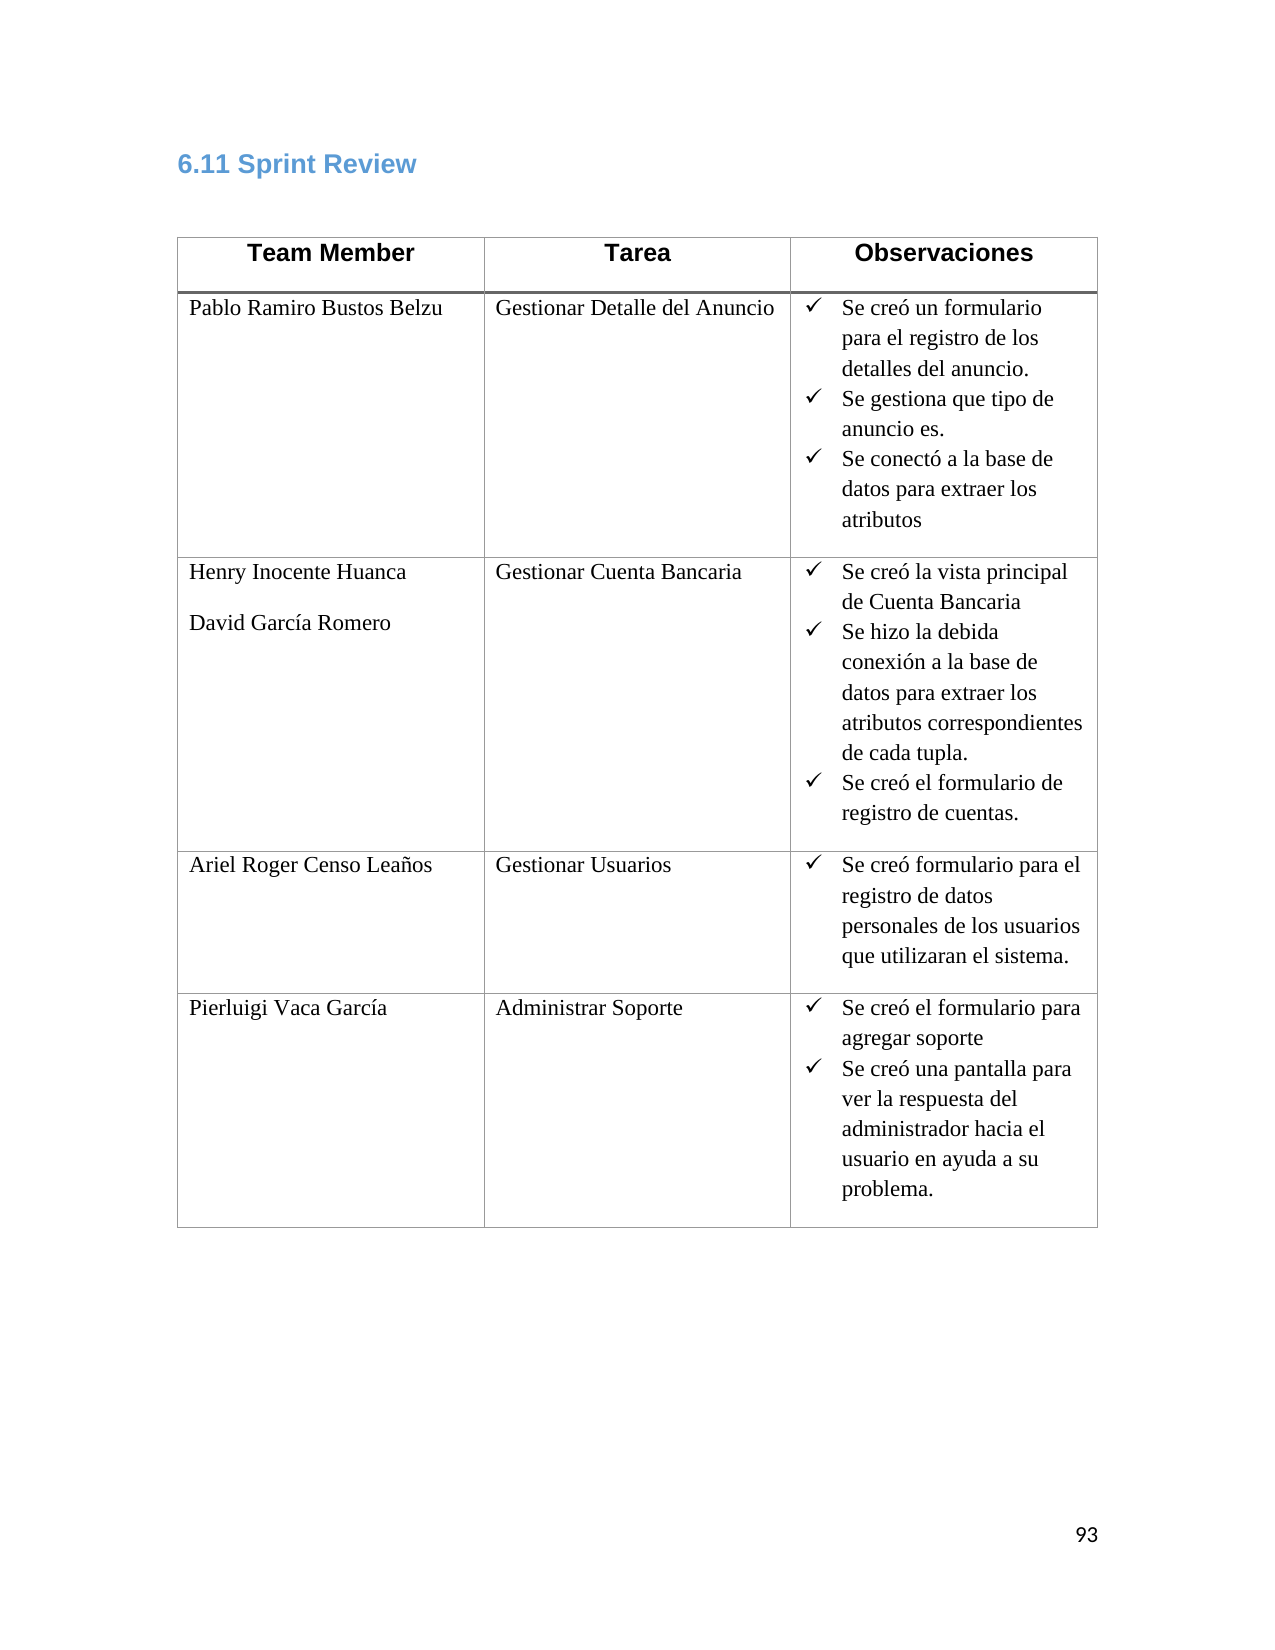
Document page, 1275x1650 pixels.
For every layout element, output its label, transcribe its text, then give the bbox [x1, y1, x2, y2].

table_cell Administrar Soporte [485, 994, 790, 1227]
table_cell Pierluigi Vaca García [178, 994, 484, 1227]
table_header Tarea [485, 238, 790, 291]
table_cell Henry Inocente Huanca David García Romero [178, 558, 484, 851]
table_cell Gestionar Cuenta Bancaria [485, 558, 790, 851]
table_header Observaciones [791, 238, 1097, 291]
table_cell Pablo Ramiro Bustos Belzu [178, 294, 484, 557]
table_header Team Member [178, 238, 484, 291]
subtitle 6.11 Sprint Review [177, 148, 1098, 179]
table_cell Se creó un formulario para el registro de los detalles del anuncio. Se gestiona que tipo de anuncio es. Se conectó a la base de datos para extraer los atributos [791, 294, 1097, 557]
table_cell Ariel Roger Censo Leaños [178, 852, 484, 993]
table_cell Gestionar Detalle del Anuncio [485, 294, 790, 557]
table_cell Se creó el formulario para agregar soporte Se creó una pantalla para ver la respuesta del administrador hacia el usuario en ayuda a su problema. [791, 994, 1097, 1227]
table_cell Se creó formulario para el registro de datos personales de los usuarios que utilizaran el sistema. [791, 852, 1097, 993]
table_cell Gestionar Usuarios [485, 852, 790, 993]
table_cell Se creó la vista principal de Cuenta Bancaria Se hizo la debida conexión a la base de datos para extraer los atributos correspondientes de cada tupla. Se creó el formulario de registro de cuentas. [791, 558, 1097, 851]
